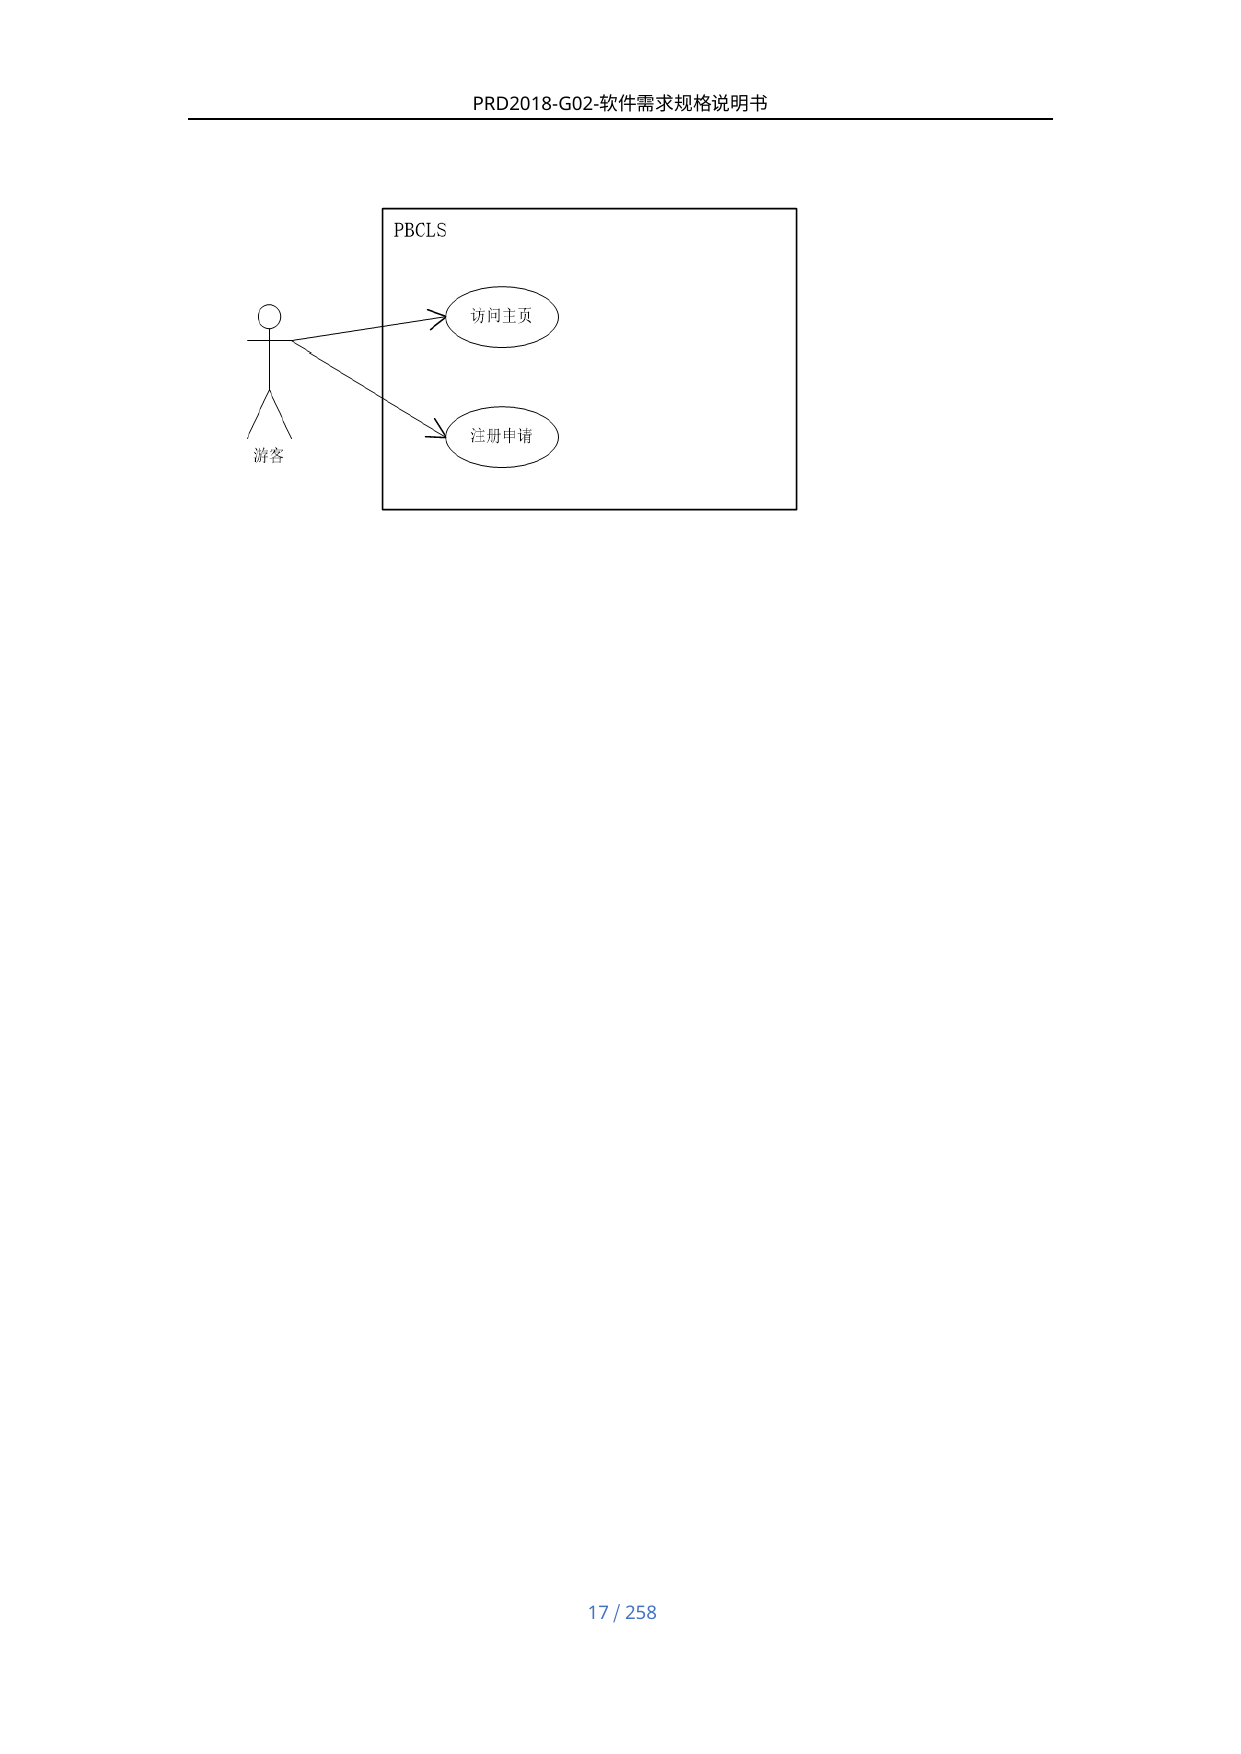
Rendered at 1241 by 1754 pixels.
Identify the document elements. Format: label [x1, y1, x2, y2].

picture [225, 171, 828, 537]
